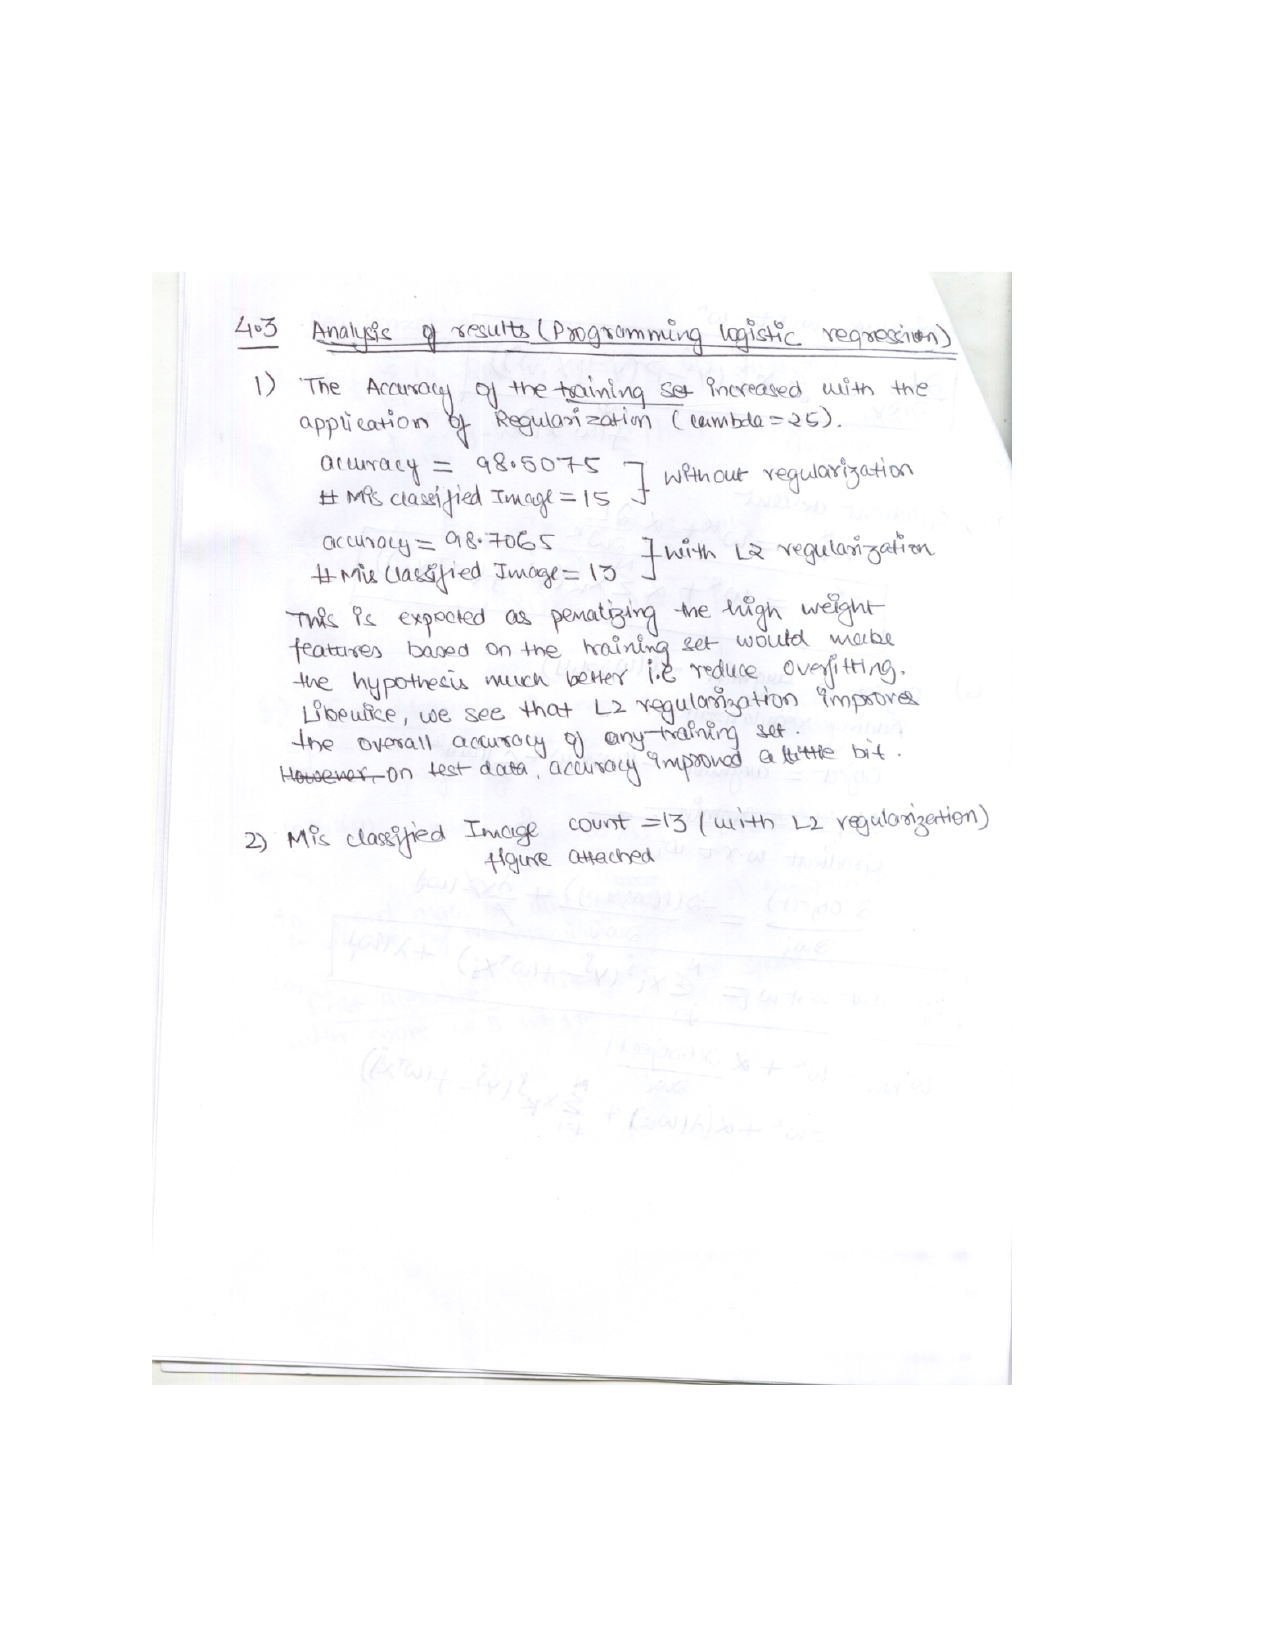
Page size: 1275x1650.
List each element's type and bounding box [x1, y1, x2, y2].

picture [152, 273, 1012, 1385]
